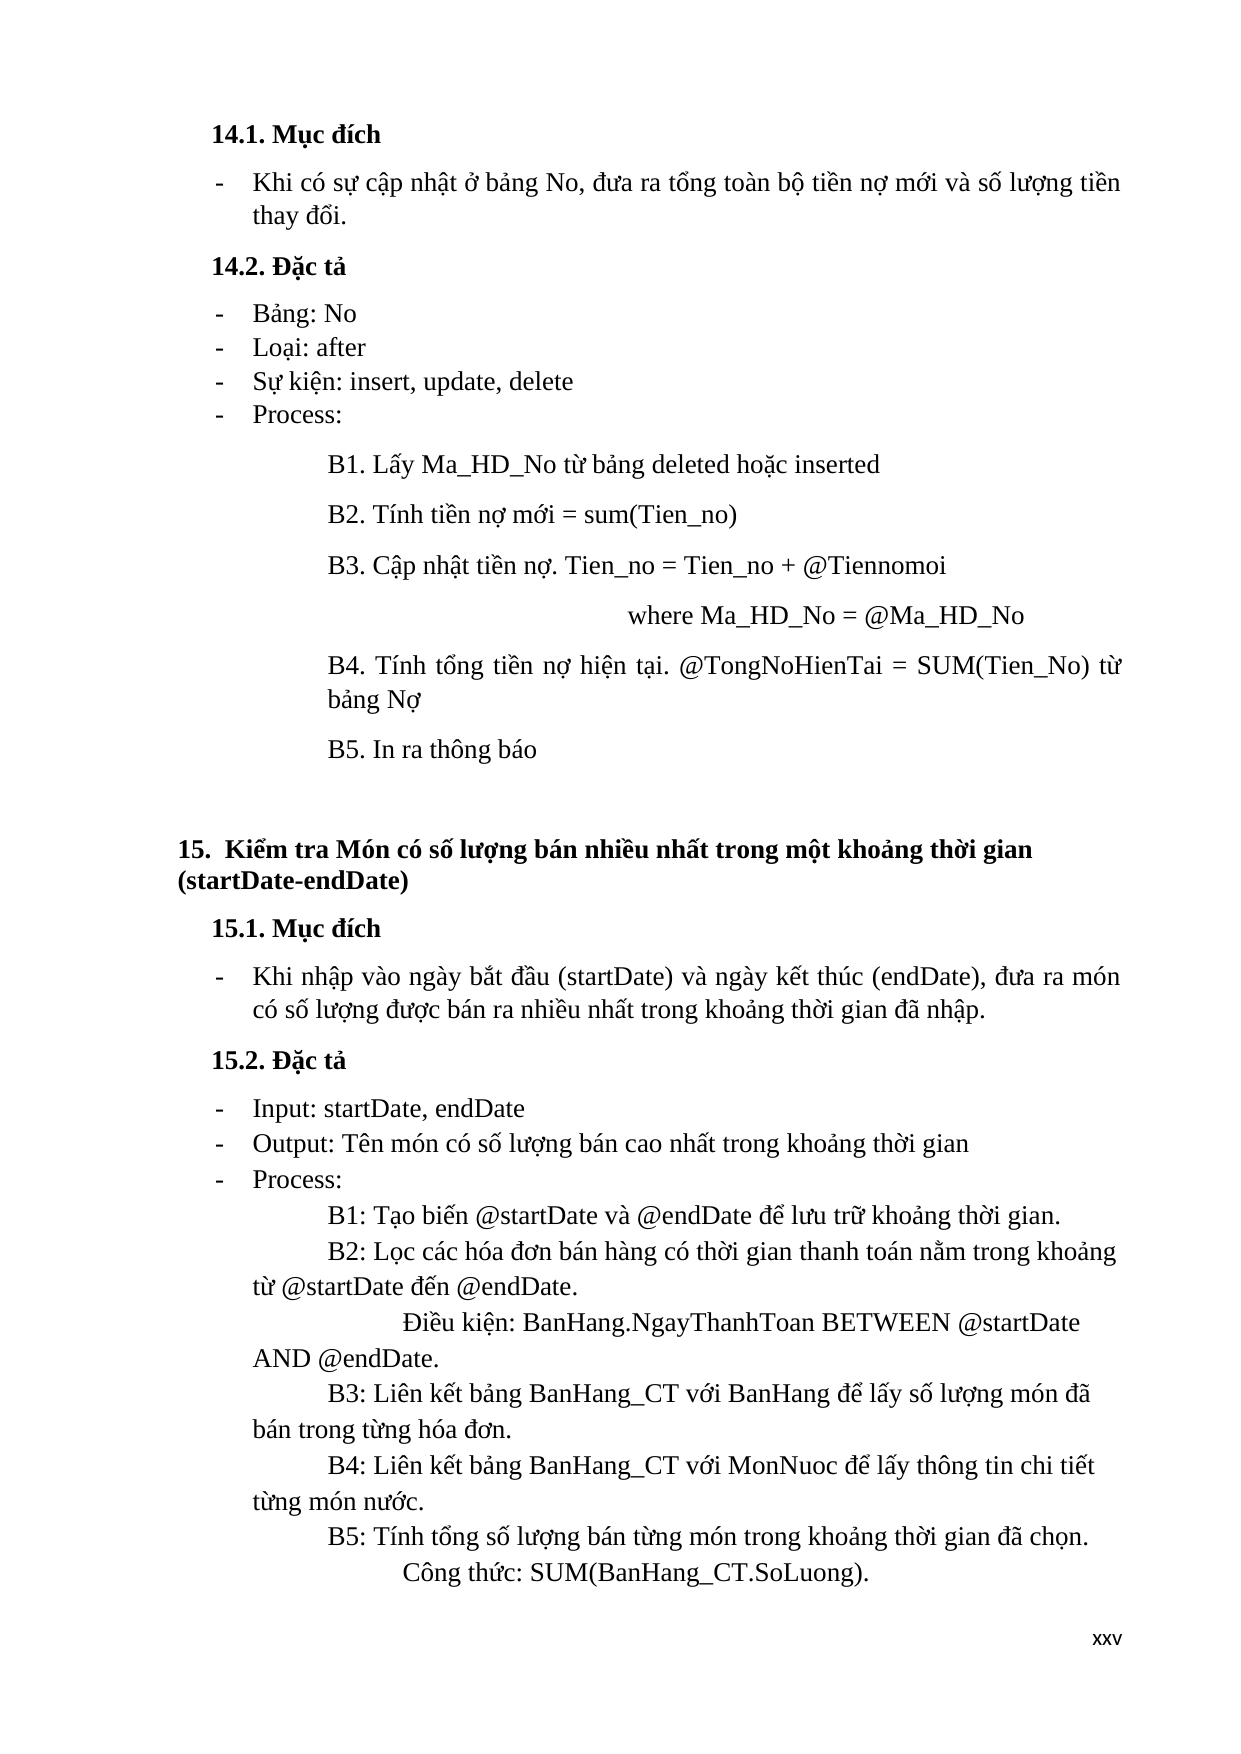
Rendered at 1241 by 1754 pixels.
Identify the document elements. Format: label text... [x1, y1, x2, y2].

text B5. In ra thông báo [327, 733, 1122, 764]
text B3: Liên kết bảng BanHang_CT với BanHang để lấy số lượng món đã bán trong từng hóa đơn. [252, 1377, 1122, 1444]
text Công thức: SUM(BanHang_CT.SoLuong). [252, 1556, 1122, 1587]
list Sự kiện: insert, update, delete [215, 364, 1122, 396]
text B1. Lấy Ma_HD_No từ bảng deleted hoặc inserted [252, 448, 1122, 479]
list Input: startDate, endDate [215, 1092, 1122, 1123]
subtitle 15. Kiểm tra Món có số lượng bán nhiều nhất trong một khoảng thời gian (startDate-endDate) [177, 833, 1122, 896]
list Output: Tên món có số lượng bán cao nhất trong khoảng thời gian [215, 1127, 1122, 1158]
subtitle 14.2. Đặc tả [177, 250, 1122, 281]
list Bảng: No [215, 297, 1122, 329]
list Process: [215, 1163, 1122, 1194]
list Loại: after [215, 331, 1122, 362]
text B2. Tính tiền nợ mới = sum(Tien_no) [252, 498, 1122, 530]
subtitle 14.1. Mục đích [177, 118, 1122, 149]
text B5: Tính tổng số lượng bán từng món trong khoảng thời gian đã chọn. [252, 1520, 1122, 1552]
list Khi có sự cập nhật ở bảng No, đưa ra tổng toàn bộ tiền nợ mới và số lượng tiền thay đổi. [215, 166, 1122, 231]
text B4: Liên kết bảng BanHang_CT với MonNuoc để lấy thông tin chi tiết từng món nước. [252, 1449, 1122, 1516]
list Process: [215, 398, 1122, 429]
text B1: Tạo biến @startDate và @endDate để lưu trữ khoảng thời gian. [252, 1199, 1122, 1230]
text where Ma_HD_No = @Ma_HD_No [252, 599, 1122, 630]
text B4. Tính tổng tiền nợ hiện tại. @TongNoHienTai = SUM(Tien_No) từ bảng Nợ [327, 649, 1122, 714]
text Điều kiện: BanHang.NgayThanhToan BETWEEN @startDate AND @endDate. [252, 1306, 1122, 1373]
subtitle 15.2. Đặc tả [177, 1044, 1122, 1075]
text B3. Cập nhật tiền nợ. Tien_no = Tien_no + @Tiennomoi [252, 549, 1122, 580]
list Khi nhập vào ngày bắt đầu (startDate) và ngày kết thúc (endDate), đưa ra món có số lượng được bán ra nhiều nhất trong khoảng thời gian đã nhập. [215, 960, 1122, 1025]
text B2: Lọc các hóa đơn bán hàng có thời gian thanh toán nằm trong khoảng từ @startDate đến @endDate. [252, 1234, 1122, 1301]
subtitle 15.1. Mục đích [177, 912, 1122, 943]
